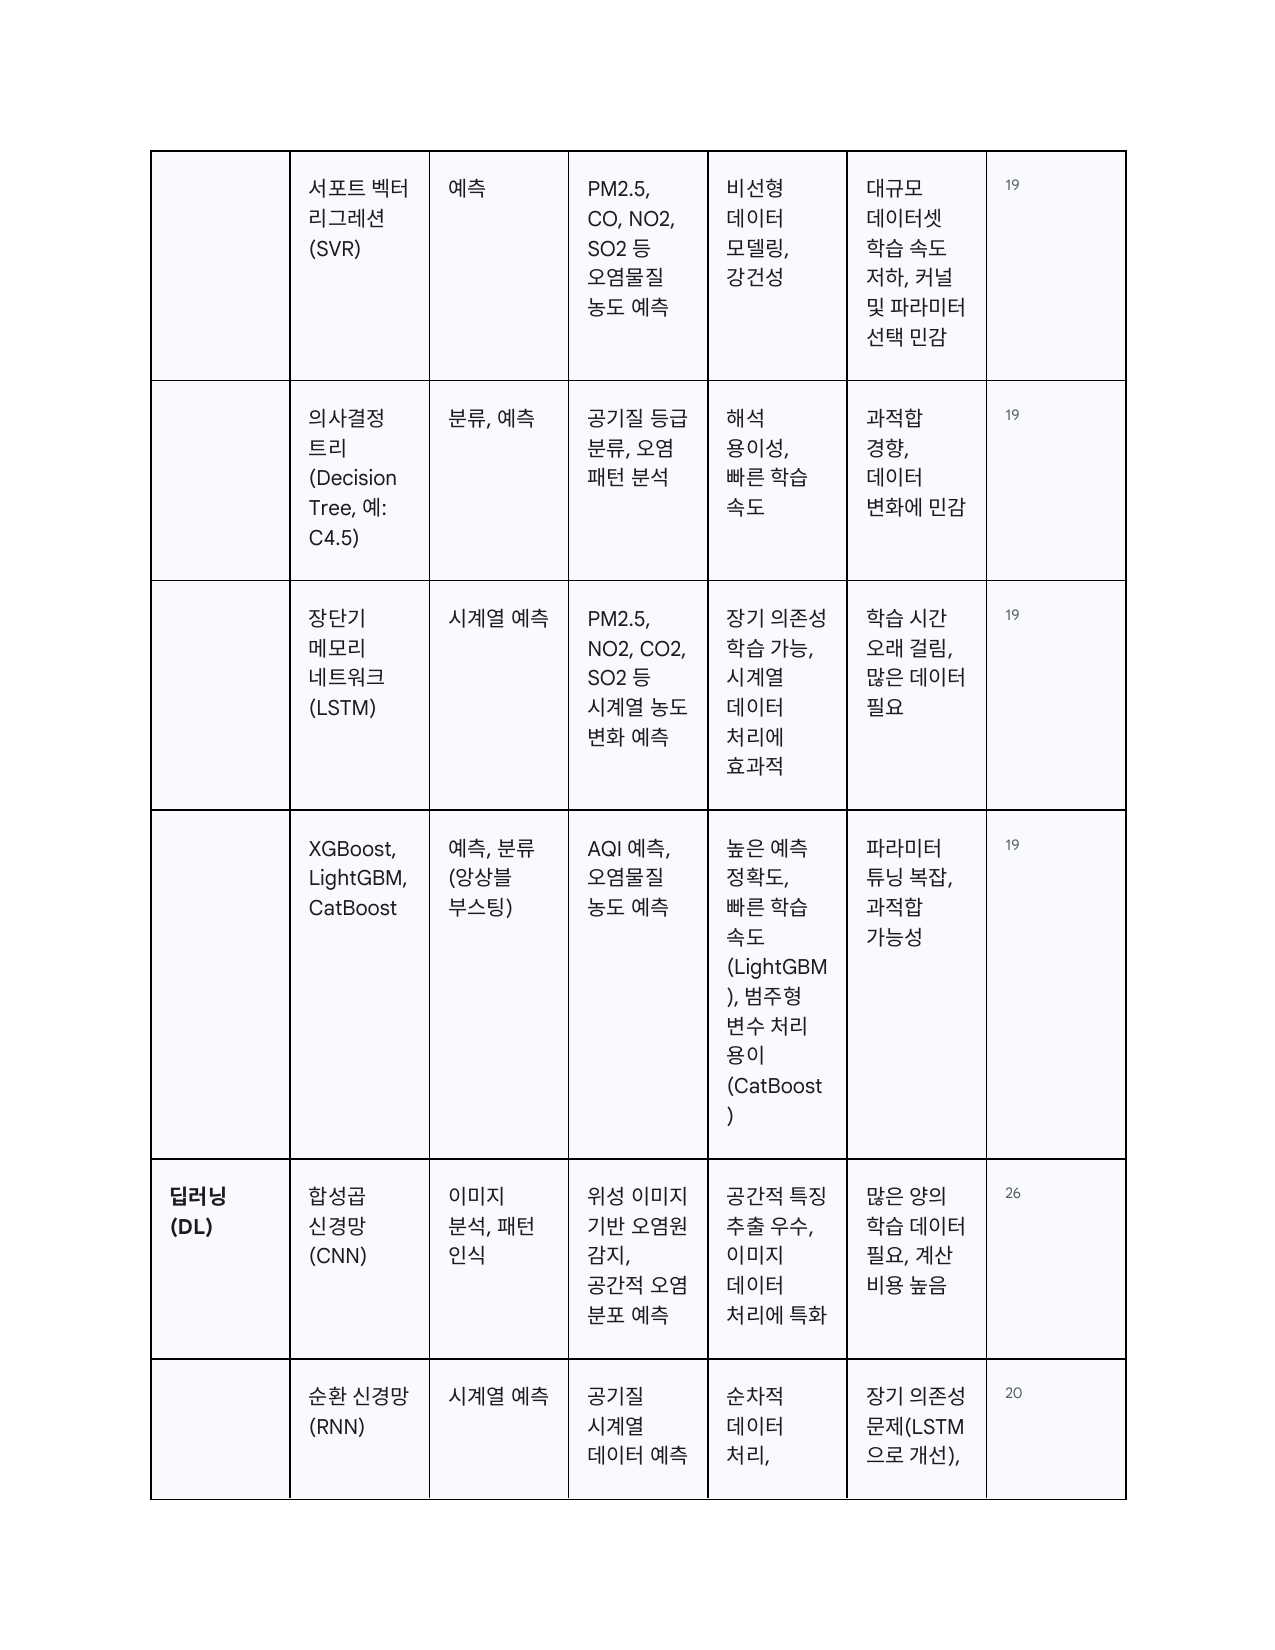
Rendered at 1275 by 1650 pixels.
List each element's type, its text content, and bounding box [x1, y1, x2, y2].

table_cell 시계열 예측 [430, 581, 568, 809]
table_cell 서포트 벡터 리그레션 (SVR) [291, 152, 429, 380]
table_cell 의사결정 트리 (Decision Tree, 예: C4.5) [291, 381, 429, 580]
table_cell 합성곱 신경망 (CNN) [291, 1160, 429, 1358]
table_cell 예측, 분류 (앙상블 부스팅) [430, 811, 568, 1158]
table_cell 공간적 특징 추출 우수, 이미지 데이터 처리에 특화 [709, 1160, 846, 1358]
table_cell 순환 신경망 (RNN) [291, 1360, 429, 1498]
table_cell 이미지 분석, 패턴 인식 [430, 1160, 568, 1358]
table_cell PM2.5​, NO2​, CO2​, SO2​ 등 시계열 농도 변화 예측 [569, 581, 707, 809]
table_cell 19 [987, 152, 1125, 380]
table_cell 과적합 경향, 데이터 변화에 민감 [848, 381, 986, 580]
table_cell 장기 의존성 학습 가능, 시계열 데이터 처리에 효과적 [709, 581, 846, 809]
table_cell [152, 381, 289, 580]
table_cell 20 [987, 1360, 1125, 1498]
table_cell XGBoost, LightGBM, CatBoost [291, 811, 429, 1158]
table_cell 분류, 예측 [430, 381, 568, 580]
table_cell 공기질 등급 분류, 오염 패턴 분석 [569, 381, 707, 580]
table_cell 26 [987, 1160, 1125, 1358]
table_cell 대규모 데이터셋 학습 속도 저하, 커널 및 파라미터 선택 민감 [848, 152, 986, 380]
table_cell 학습 시간 오래 걸림, 많은 데이터 필요 [848, 581, 986, 809]
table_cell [848, 1360, 986, 1498]
table_cell 19 [987, 581, 1125, 809]
table_cell 19 [987, 381, 1125, 580]
table_cell [152, 581, 289, 809]
table_cell [152, 152, 289, 380]
table_cell 장단기 메모리 네트워크 (LSTM) [291, 581, 429, 809]
table_cell 파라미터 튜닝 복잡, 과적합 가능성 [848, 811, 986, 1158]
table_cell 공기질 시계열 데이터 예측 [569, 1360, 707, 1498]
table_cell 높은 예측 정확도, 빠른 학습 속도(LightGBM), 범주형 변수 처리 용이(CatBoost) [709, 811, 846, 1158]
table_cell 비선형 데이터 모델링, 강건성 [709, 152, 846, 380]
table_cell PM2.5​, CO, NO2​, SO2​ 등 오염물질 농도 예측 [569, 152, 707, 380]
table_cell 위성 이미지 기반 오염원 감지, 공간적 오염 분포 예측 [569, 1160, 707, 1358]
table_cell [152, 1360, 289, 1498]
table_cell 예측 [430, 152, 568, 380]
table_cell [152, 811, 289, 1158]
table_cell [709, 1360, 846, 1498]
table_cell 많은 양의 학습 데이터 필요, 계산 비용 높음 [848, 1160, 986, 1358]
table_cell 19 [987, 811, 1125, 1158]
table_cell 딥러닝 (DL) [152, 1160, 289, 1358]
table_cell 해석 용이성, 빠른 학습 속도 [709, 381, 846, 580]
table_cell 시계열 예측 [430, 1360, 568, 1498]
table_cell AQI 예측, 오염물질 농도 예측 [569, 811, 707, 1158]
